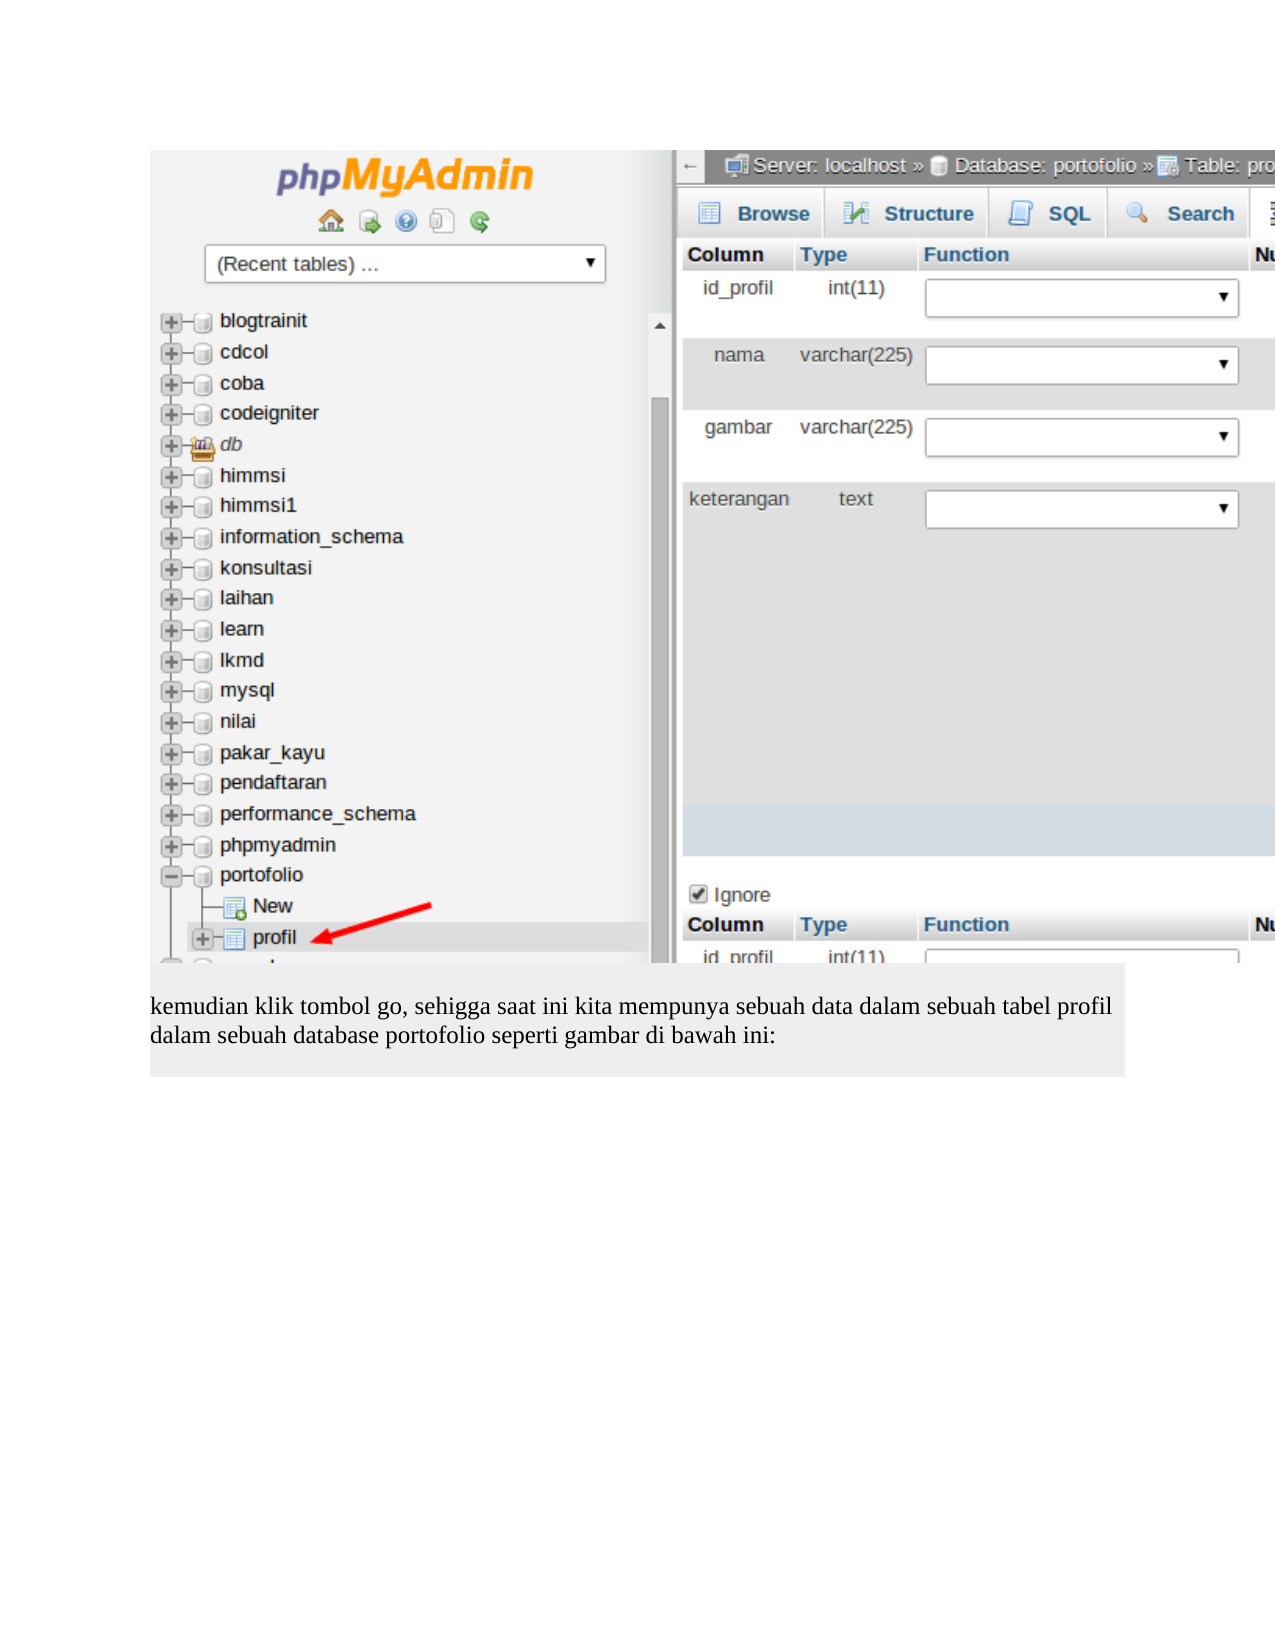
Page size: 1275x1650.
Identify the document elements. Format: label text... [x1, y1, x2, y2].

picture [150, 150, 1275, 963]
text Untuk membuat database, ada beberapa langkah yang harus dilakukan. Yang paling utama adalah memastikan bahwa mysql pada XAMPP control panel telah jalan. Mulailah dengan mengetikkan url "localhost/phpmyadmin" pada browser. Kemudian klik "Database" dan isi nama database yang akan dibuat, dalam hal ini portofolio. Apabila langkah Anda benar, maka akan seperti dibawah ini: kemudian klik "create". sehingga pada bagian sebelah kiri terbuatlah database anda, yaitu portofolio. Selanjutnya adalah membuat tabel profil pada database portofolio yang barusan di buat, caranya klik databasenya, kemudian masukan nama tabel dan jumlah kolom, adapun akan diterangkan oleh gambar dibawah ini: setelah di tekan "go" maka akan membuat kolom sejumlah 4 yang akan kita isi dengan struktur tabel profil kita. Untuk memudahkan dapat dilihat dan diisikan struktur sesuai dengan gambar dibawah ini: Kemudian klik tombol save atau simpan. maka anda sudah memiliki tabel profil dalam database. Langkah sealanjutnya adalah mengisi tabel profil pada database dengan cara klik tabel profil, kemudian pilih menu insert atau sisipkan. isikan sesuai gambar dibawah ini: kemudian klik tombol go, sehigga saat ini kita mempunya sebuah data dalam sebuah tabel profil dalam sebuah database portofolio seperti gambar di bawah ini: Untuk materi database penulis cukupkan disini. Untuk materi selanjutnya adalah menampilkan data dari database dari tabel profil ke dalam halaman utama website. [150, 963, 1125, 1077]
